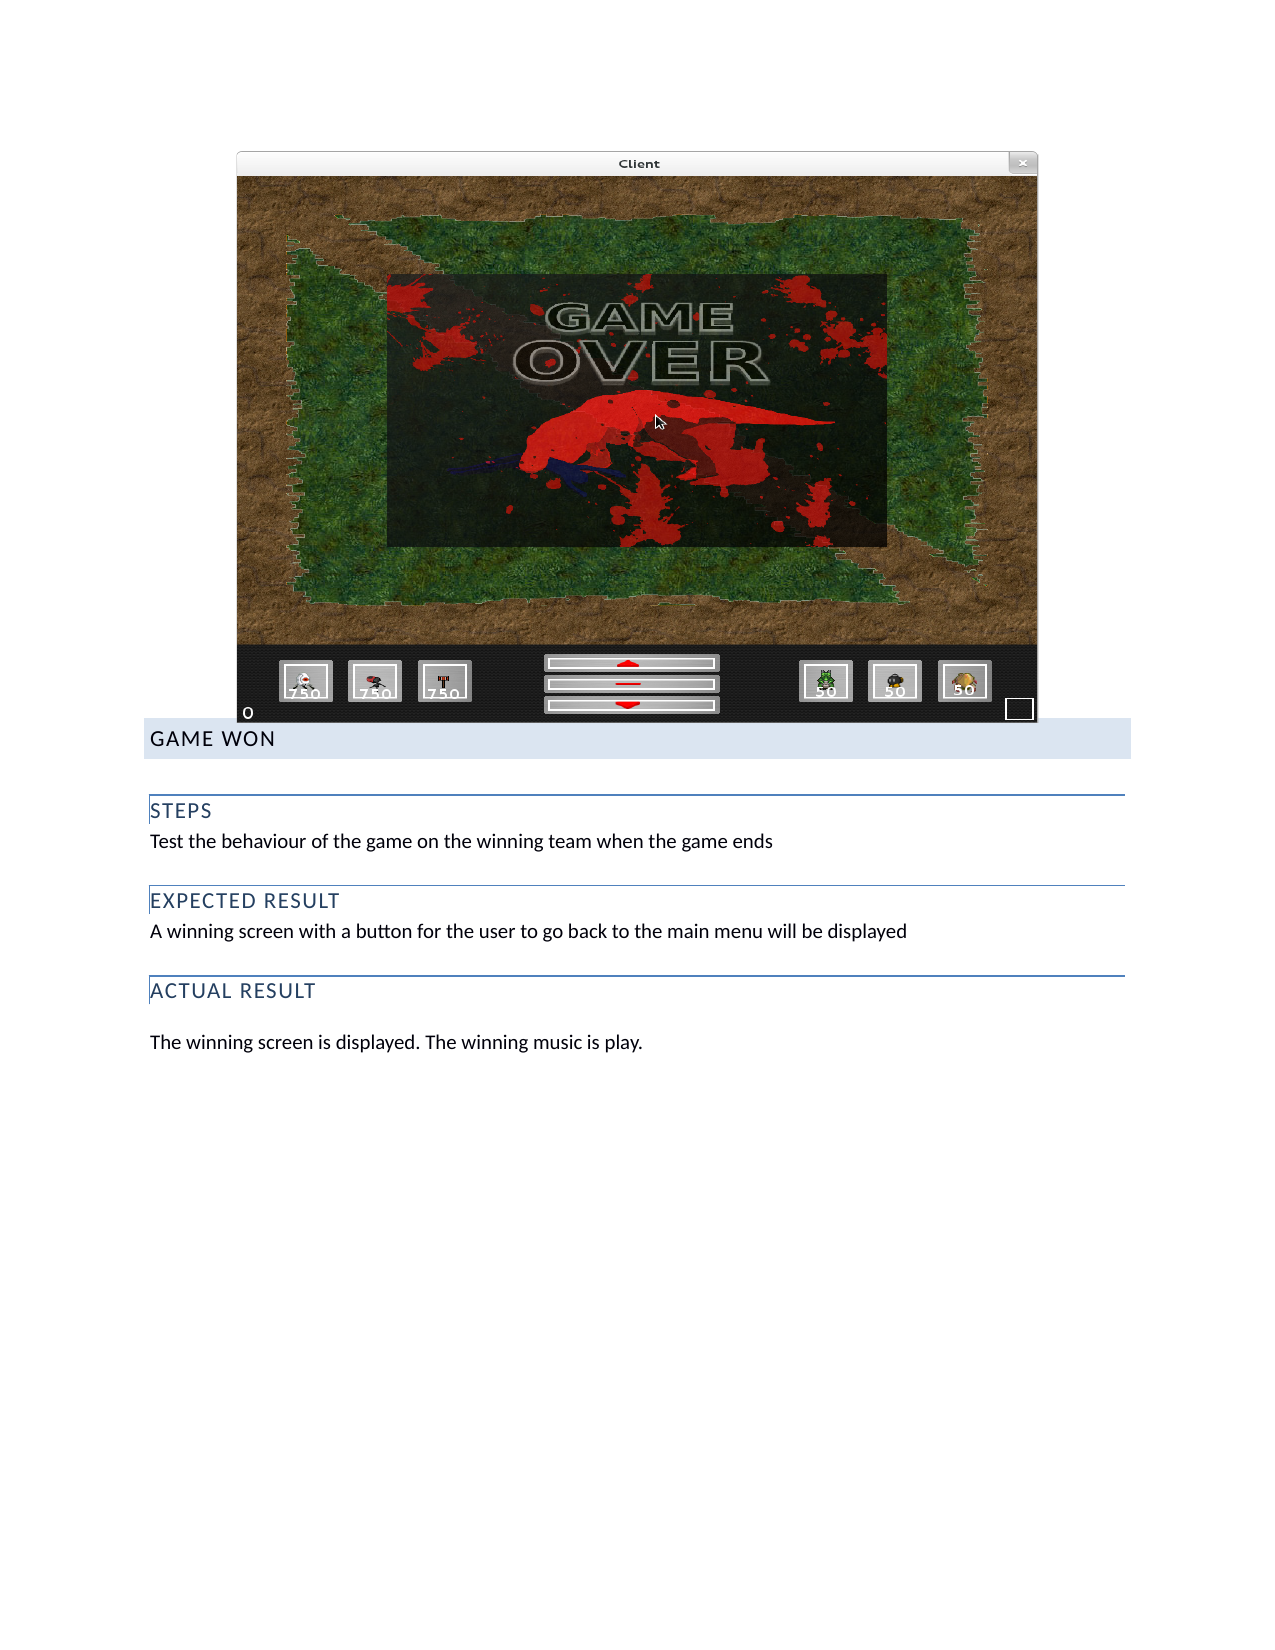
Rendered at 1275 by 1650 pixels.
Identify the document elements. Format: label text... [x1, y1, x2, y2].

subtitle Expected Result [150, 886, 1125, 914]
text The winning screen is displayed. The winning music is play. [150, 1029, 1125, 1055]
subtitle STEPS [150, 796, 1125, 824]
subtitle Game won [150, 725, 1125, 752]
picture [236, 151, 1039, 723]
subtitle ACTUAL RESULT [150, 977, 1125, 1004]
text A winning screen with a button for the user to go back to the main menu will be displayed [150, 918, 1125, 944]
text Test the behaviour of the game on the winning team when the game ends [150, 828, 1125, 853]
